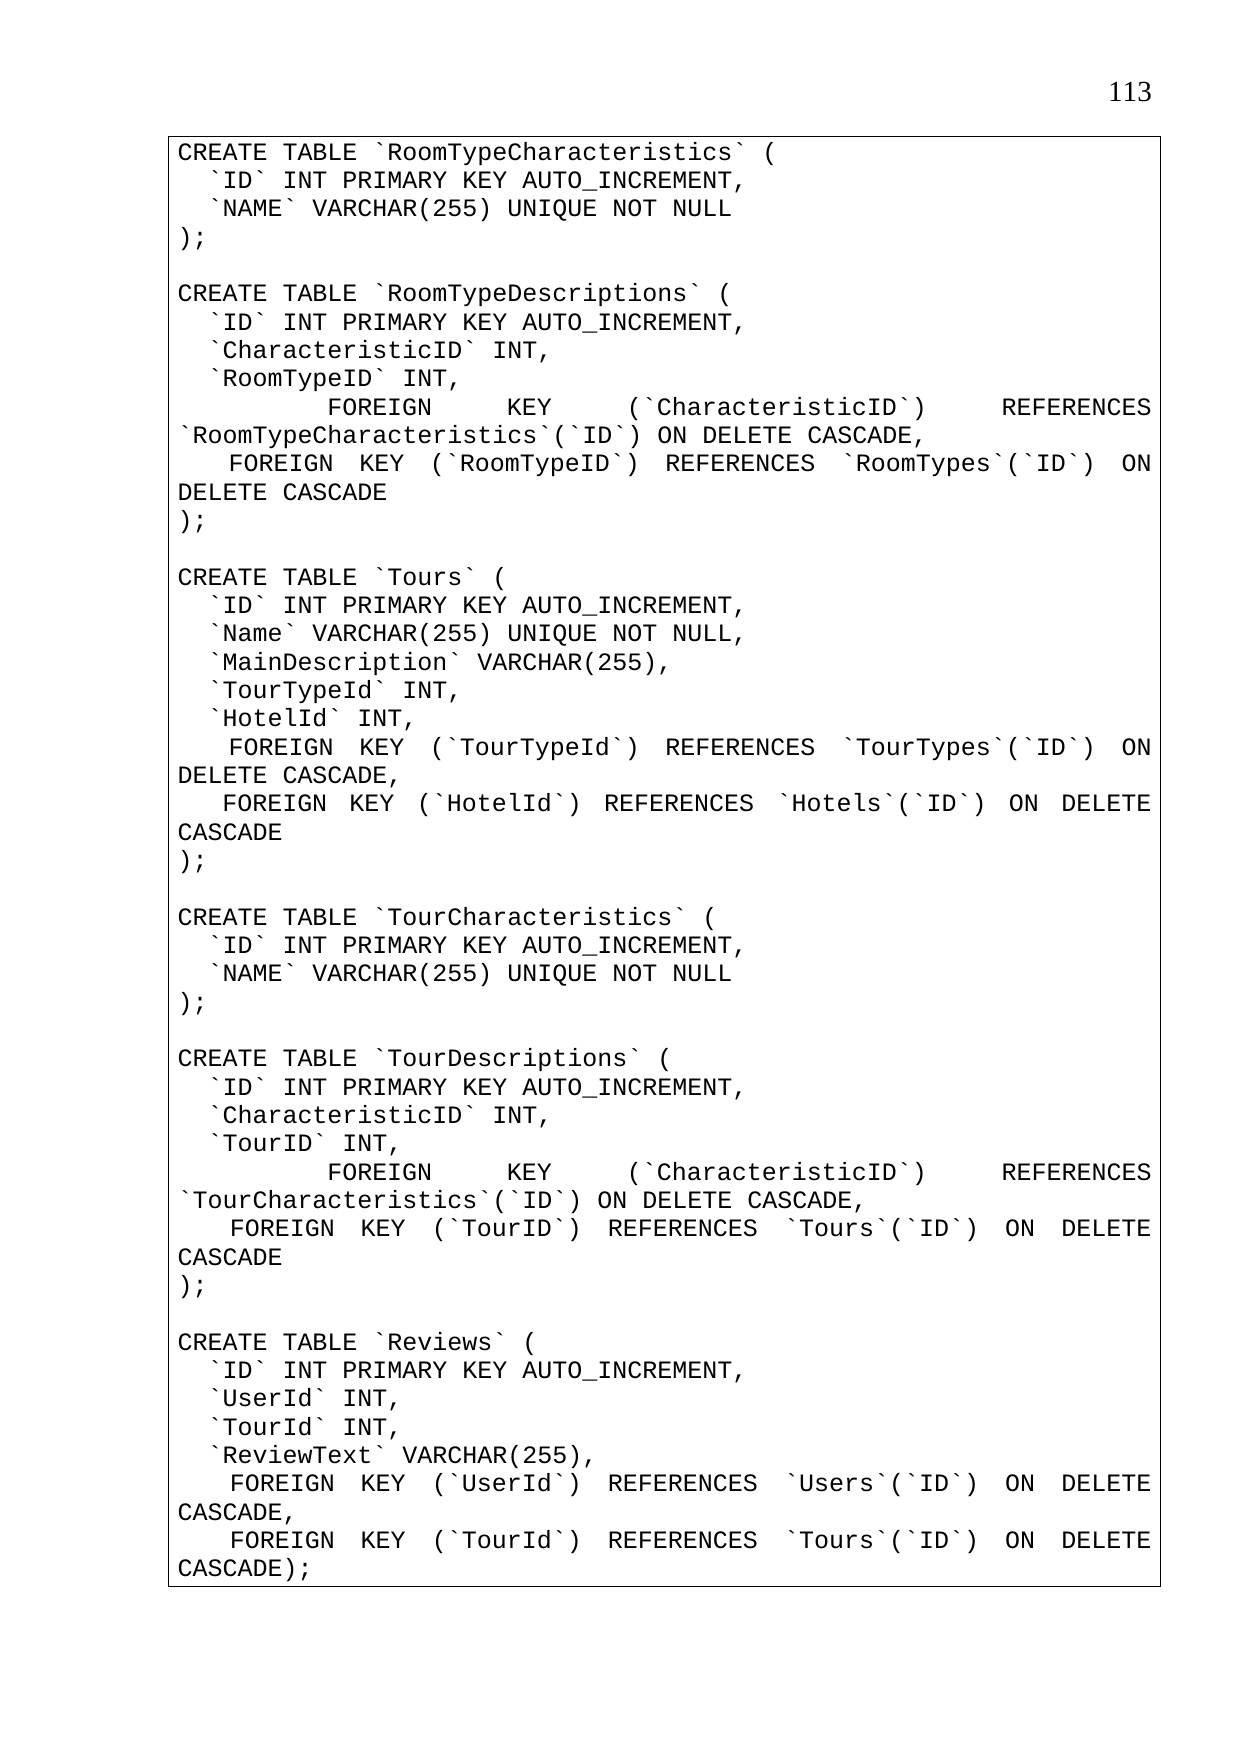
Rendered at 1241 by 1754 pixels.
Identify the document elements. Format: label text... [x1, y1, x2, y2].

text ); [177, 1273, 1152, 1301]
text `NAME` VARCHAR(255) UNIQUE NOT NULL [177, 196, 1152, 224]
text ); [177, 224, 1152, 253]
text CREATE TABLE `TourCharacteristics` ( [177, 904, 1152, 933]
text `HotelId` INT, [177, 706, 1152, 734]
text `TourId` INT, [177, 1414, 1152, 1443]
text FOREIGN KEY (`TourId`) REFERENCES `Tours`(`ID`) ON DELETE CASCADE); [169, 1524, 1160, 1586]
text FOREIGN KEY (`RoomTypeID`) REFERENCES `RoomTypes`(`ID`) ON DELETE CASCADE [177, 451, 1152, 508]
text CREATE TABLE `TourDescriptions` ( [177, 1046, 1152, 1074]
text `TourTypeId` INT, [177, 678, 1152, 706]
text `RoomTypeID` INT, [177, 366, 1152, 394]
text `ID` INT PRIMARY KEY AUTO_INCREMENT, [177, 933, 1152, 961]
text `ID` INT PRIMARY KEY AUTO_INCREMENT, [177, 1074, 1152, 1103]
text FOREIGN KEY (`CharacteristicID`) REFERENCES `TourCharacteristics`(`ID`) ON DELETE CASCADE, [177, 1159, 1152, 1216]
text CREATE TABLE `RoomTypeCharacteristics` ( [169, 137, 1160, 168]
text ); [177, 989, 1152, 1018]
text `CharacteristicID` INT, [177, 1103, 1152, 1131]
text FOREIGN KEY (`HotelId`) REFERENCES `Hotels`(`ID`) ON DELETE CASCADE [177, 791, 1152, 848]
text `Name` VARCHAR(255) UNIQUE NOT NULL, [177, 621, 1152, 649]
text `ID` INT PRIMARY KEY AUTO_INCREMENT, [177, 168, 1152, 196]
text `ID` INT PRIMARY KEY AUTO_INCREMENT, [177, 309, 1152, 338]
text `TourID` INT, [177, 1131, 1152, 1159]
text `NAME` VARCHAR(255) UNIQUE NOT NULL [177, 961, 1152, 989]
text FOREIGN KEY (`TourTypeId`) REFERENCES `TourTypes`(`ID`) ON DELETE CASCADE, [177, 734, 1152, 791]
text `UserId` INT, [177, 1386, 1152, 1414]
text CREATE TABLE `Reviews` ( [177, 1329, 1152, 1358]
text `ReviewText` VARCHAR(255), [177, 1443, 1152, 1471]
text FOREIGN KEY (`CharacteristicID`) REFERENCES `RoomTypeCharacteristics`(`ID`) ON DELETE CASCADE, [177, 394, 1152, 451]
text ); [177, 848, 1152, 876]
text CREATE TABLE `RoomTypeDescriptions` ( [177, 281, 1152, 309]
text `CharacteristicID` INT, [177, 338, 1152, 366]
text FOREIGN KEY (`TourID`) REFERENCES `Tours`(`ID`) ON DELETE CASCADE [177, 1216, 1152, 1273]
text CREATE TABLE `Tours` ( [177, 564, 1152, 593]
text `ID` INT PRIMARY KEY AUTO_INCREMENT, [177, 1358, 1152, 1386]
text ); [177, 508, 1152, 536]
text FOREIGN KEY (`UserId`) REFERENCES `Users`(`ID`) ON DELETE CASCADE, [177, 1471, 1152, 1524]
text `MainDescription` VARCHAR(255), [177, 649, 1152, 678]
text `ID` INT PRIMARY KEY AUTO_INCREMENT, [177, 593, 1152, 621]
